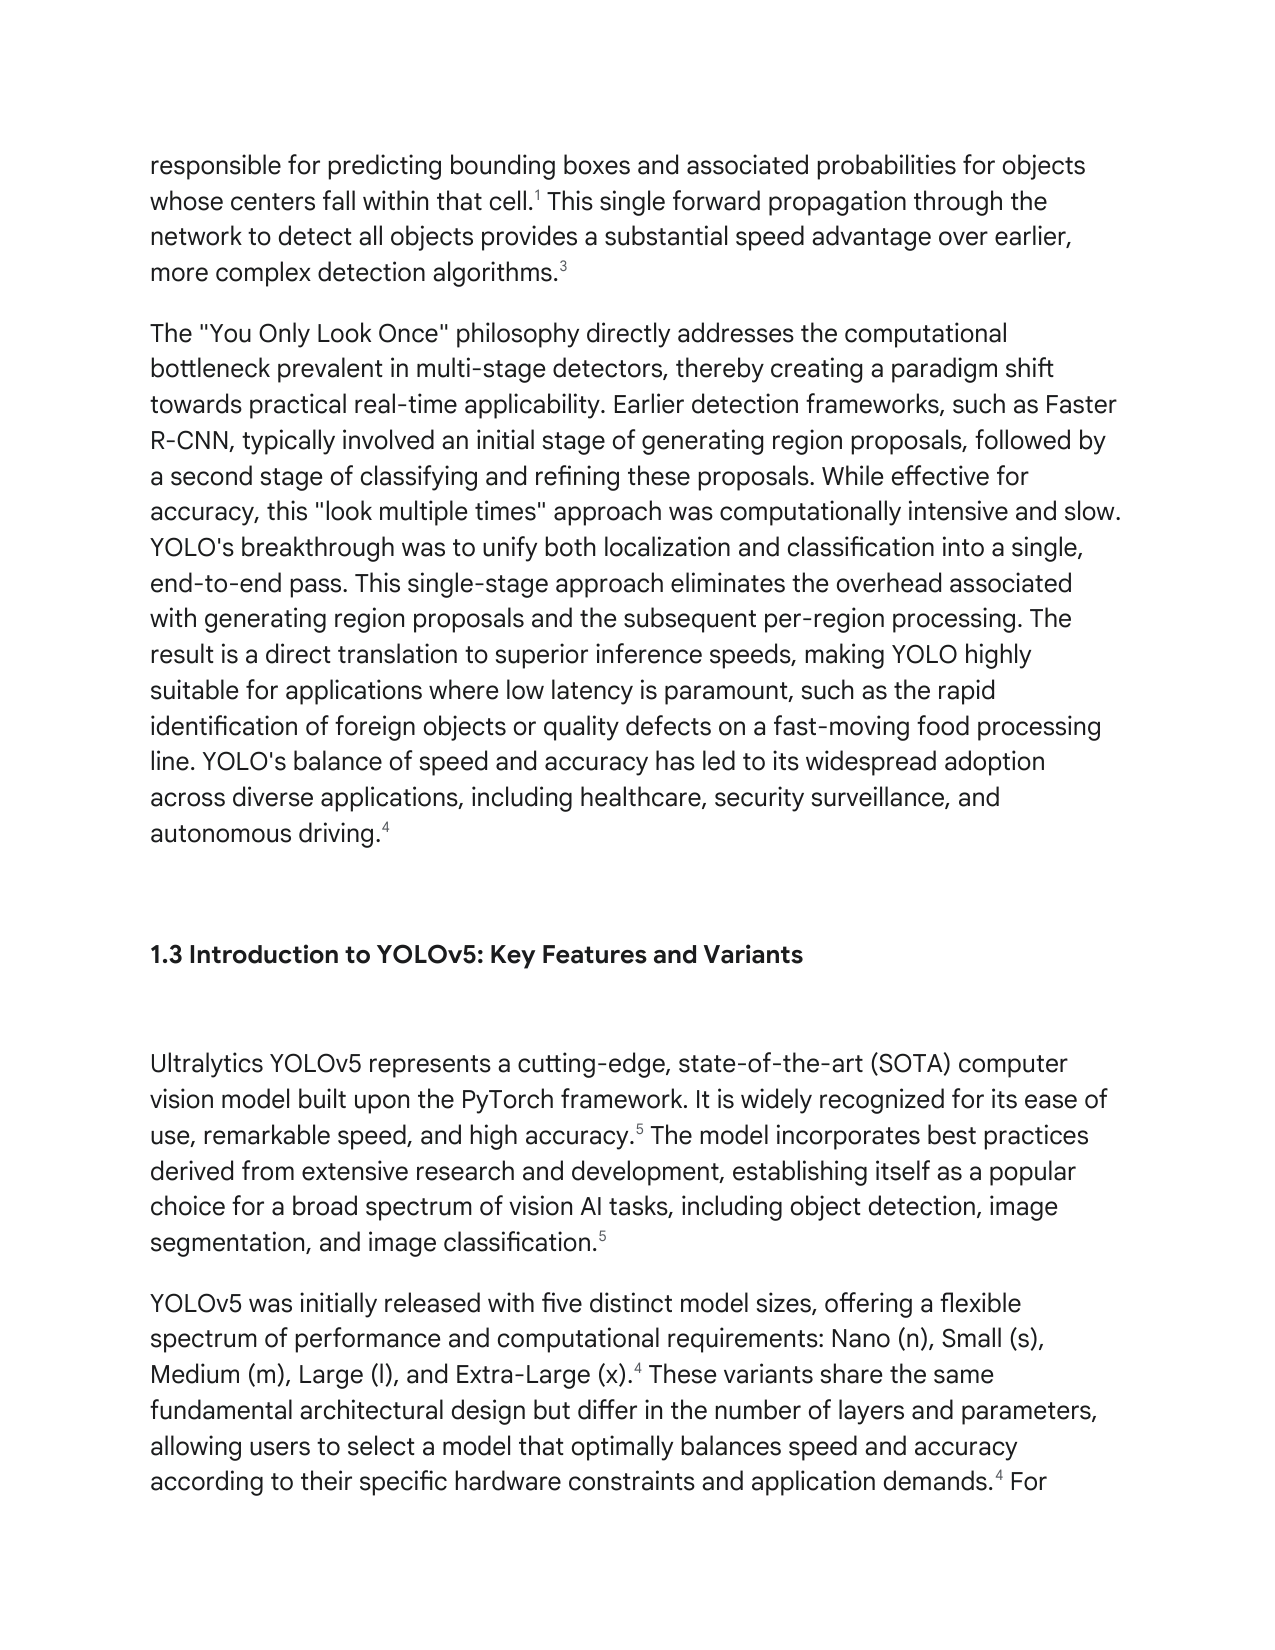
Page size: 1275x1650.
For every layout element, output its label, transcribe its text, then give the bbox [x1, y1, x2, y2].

subtitle 1.3 Introduction to YOLOv5: Key Features and Variants [150, 939, 1125, 971]
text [150, 1288, 1125, 1498]
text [150, 150, 1125, 288]
text The "You Only Look Once" philosophy directly addresses the computational bottleneck prevalent in multi-stage detectors, thereby creating a paradigm shift towards practical real-time applicability. Earlier detection frameworks, such as Faster R-CNN, typically involved an initial stage of generating region proposals, followed by a second stage of classifying and refining these proposals. While effective for accuracy, this "look multiple times" approach was computationally intensive and slow. YOLO's breakthrough was to unify both localization and classification into a single, end-to-end pass. This single-stage approach eliminates the overhead associated with generating region proposals and the subsequent per-region processing. The result is a direct translation to superior inference speeds, making YOLO highly suitable for applications where low latency is paramount, such as the rapid identification of foreign objects or quality defects on a fast-moving food processing line. YOLO's balance of speed and accuracy has led to its widespread adoption across diverse applications, including healthcare, security surveillance, and autonomous driving.4 [150, 318, 1125, 849]
text Ultralytics YOLOv5 represents a cutting-edge, state-of-the-art (SOTA) computer vision model built upon the PyTorch framework. It is widely recognized for its ease of use, remarkable speed, and high accuracy.5 The model incorporates best practices derived from extensive research and development, establishing itself as a popular choice for a broad spectrum of vision AI tasks, including object detection, image segmentation, and image classification.5 [150, 1048, 1125, 1258]
